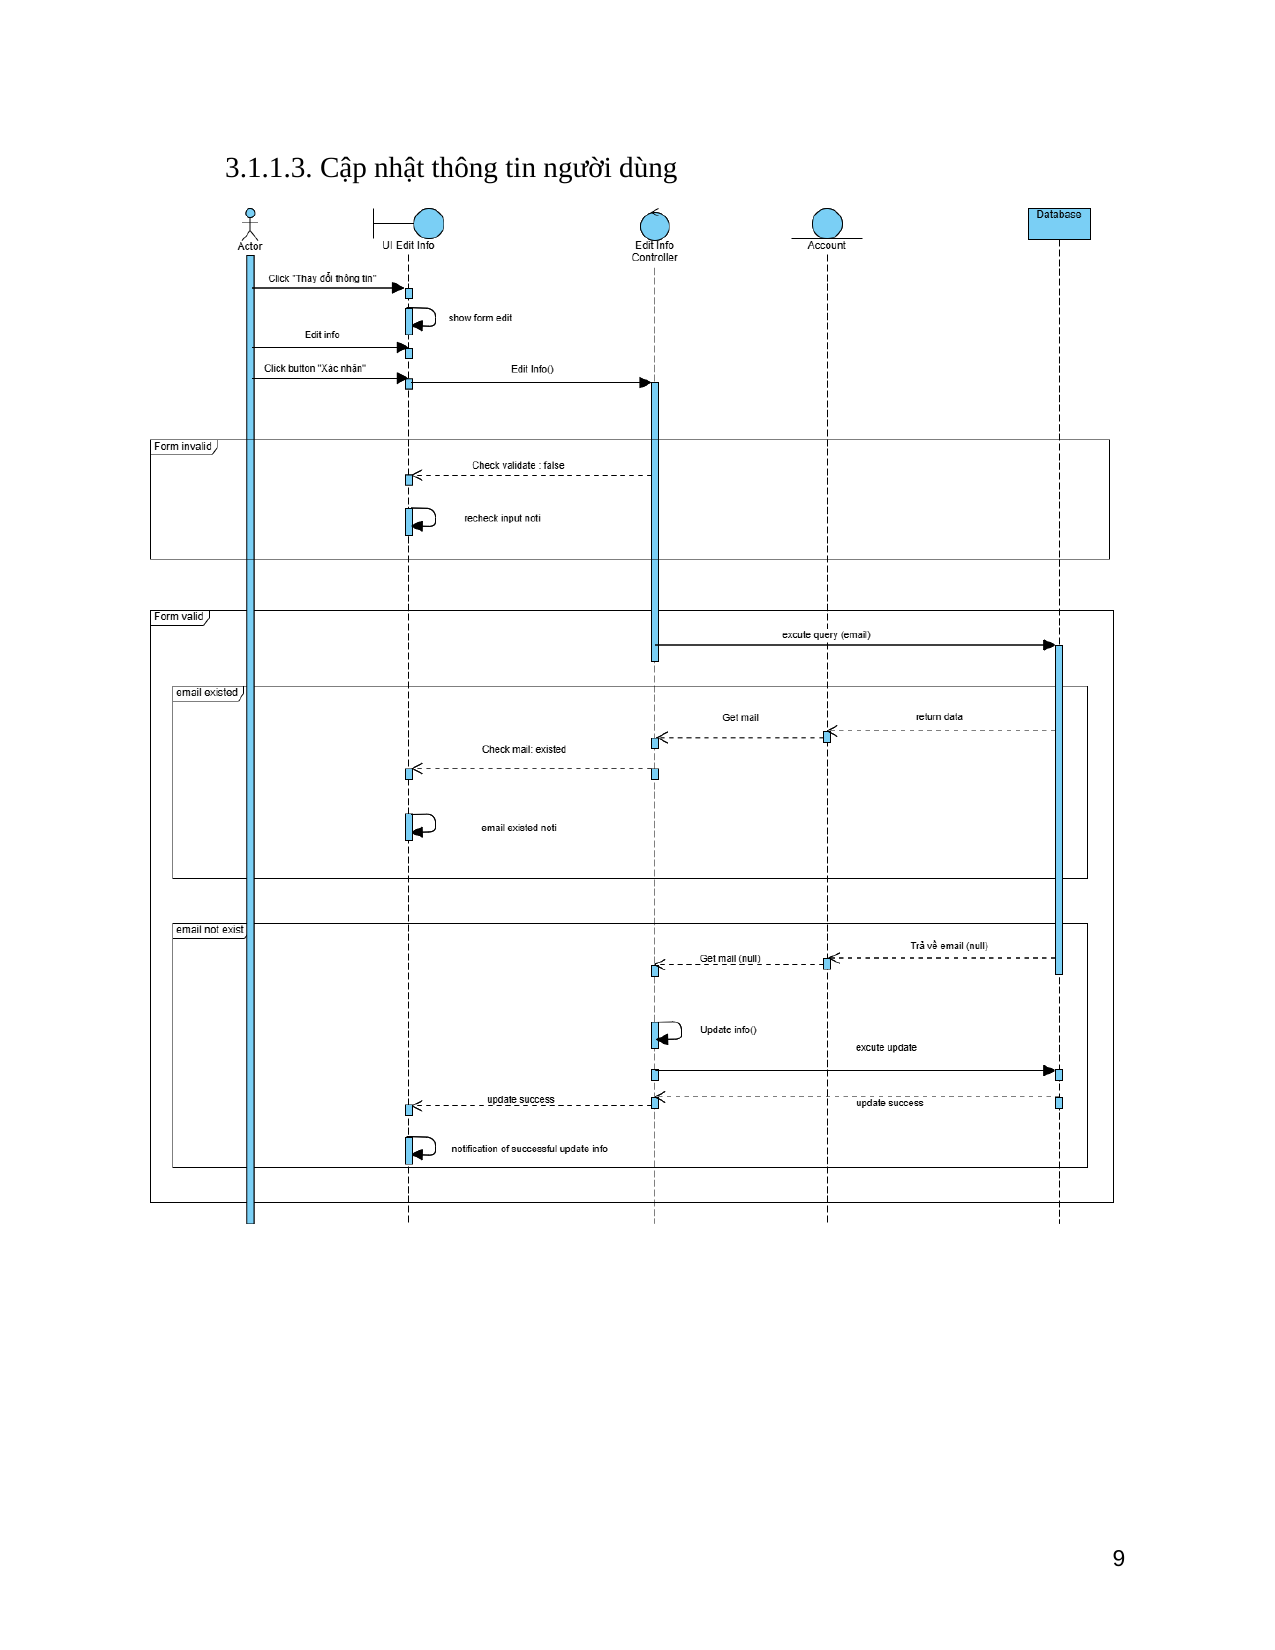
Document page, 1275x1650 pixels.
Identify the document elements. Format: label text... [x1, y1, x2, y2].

picture [150, 208, 1125, 1224]
subtitle 3.1.1.3. Cập nhật thông tin người dùng [150, 150, 1125, 183]
